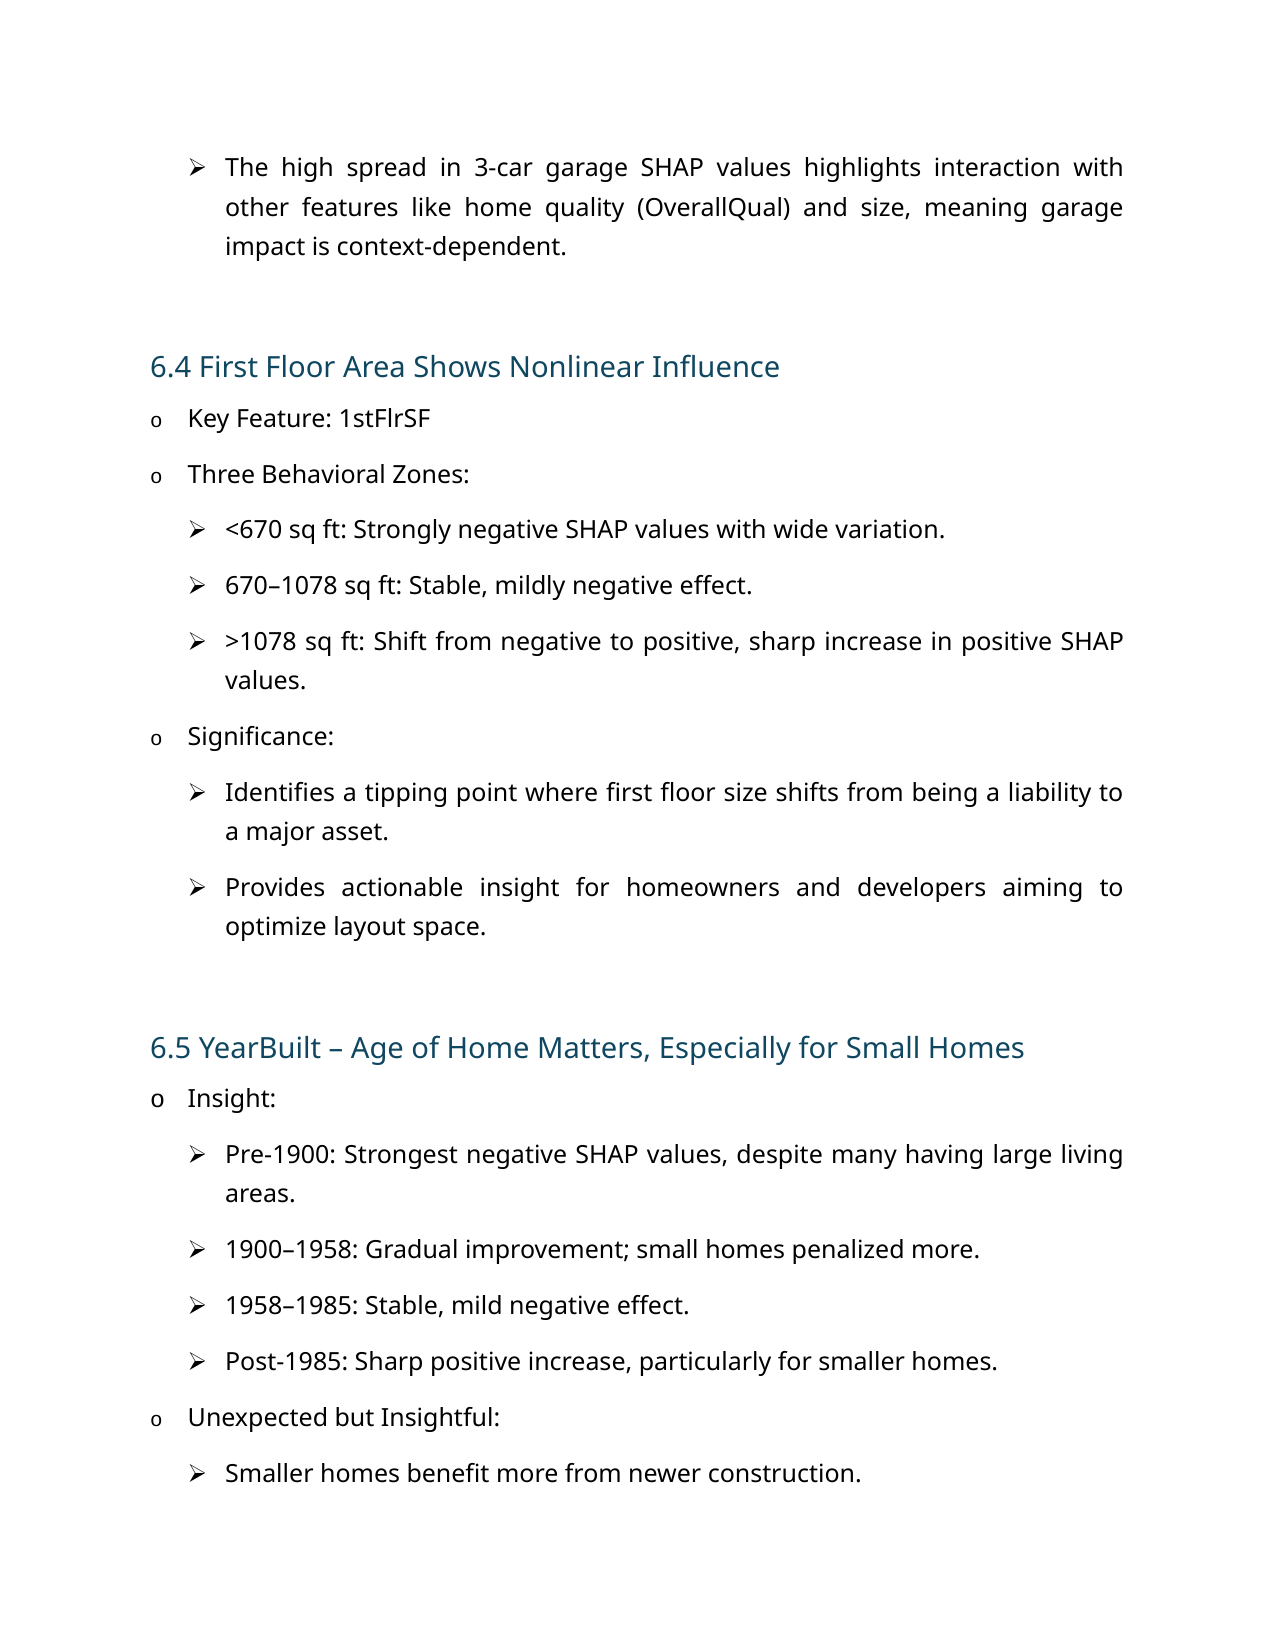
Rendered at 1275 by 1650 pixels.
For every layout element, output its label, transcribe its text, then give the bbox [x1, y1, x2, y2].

list Three Behavioral Zones: [150, 456, 1125, 490]
list Insight: [150, 1081, 1125, 1115]
list >1078 sq ft: Shift from negative to positive, sharp increase in positive SHAP values. [187, 624, 1125, 697]
list Smaller homes benefit more from newer construction. [187, 1455, 1125, 1489]
list 1900–1958: Gradual improvement; small homes penalized more. [187, 1232, 1125, 1266]
list The high spread in 3-car garage SHAP values highlights interaction with other features like home quality (OverallQual) and size, meaning garage impact is context-dependent. [187, 150, 1125, 262]
list Unexpected but Insightful: [150, 1399, 1125, 1433]
list Provides actionable insight for homeowners and developers aiming to optimize layout space. [187, 869, 1125, 943]
list 1958–1985: Stable, mild negative effect. [187, 1288, 1125, 1322]
list Key Feature: 1stFlrSF [150, 400, 1125, 434]
list Identifies a tipping point where first floor size shifts from being a liability to a major asset. [187, 774, 1125, 848]
list Pre-1900: Strongest negative SHAP values, despite many having large living areas. [187, 1137, 1125, 1210]
list Post-1985: Sharp positive increase, particularly for smaller homes. [187, 1343, 1125, 1378]
list 670–1078 sq ft: Stable, mildly negative effect. [187, 568, 1125, 602]
list <670 sq ft: Strongly negative SHAP values with wide variation. [187, 512, 1125, 546]
list Significance: [150, 719, 1125, 753]
subtitle 6.4 First Floor Area Shows Nonlinear Influence [150, 346, 1125, 386]
subtitle 6.5 YearBuilt – Age of Home Matters, Especially for Small Homes [150, 1027, 1125, 1067]
